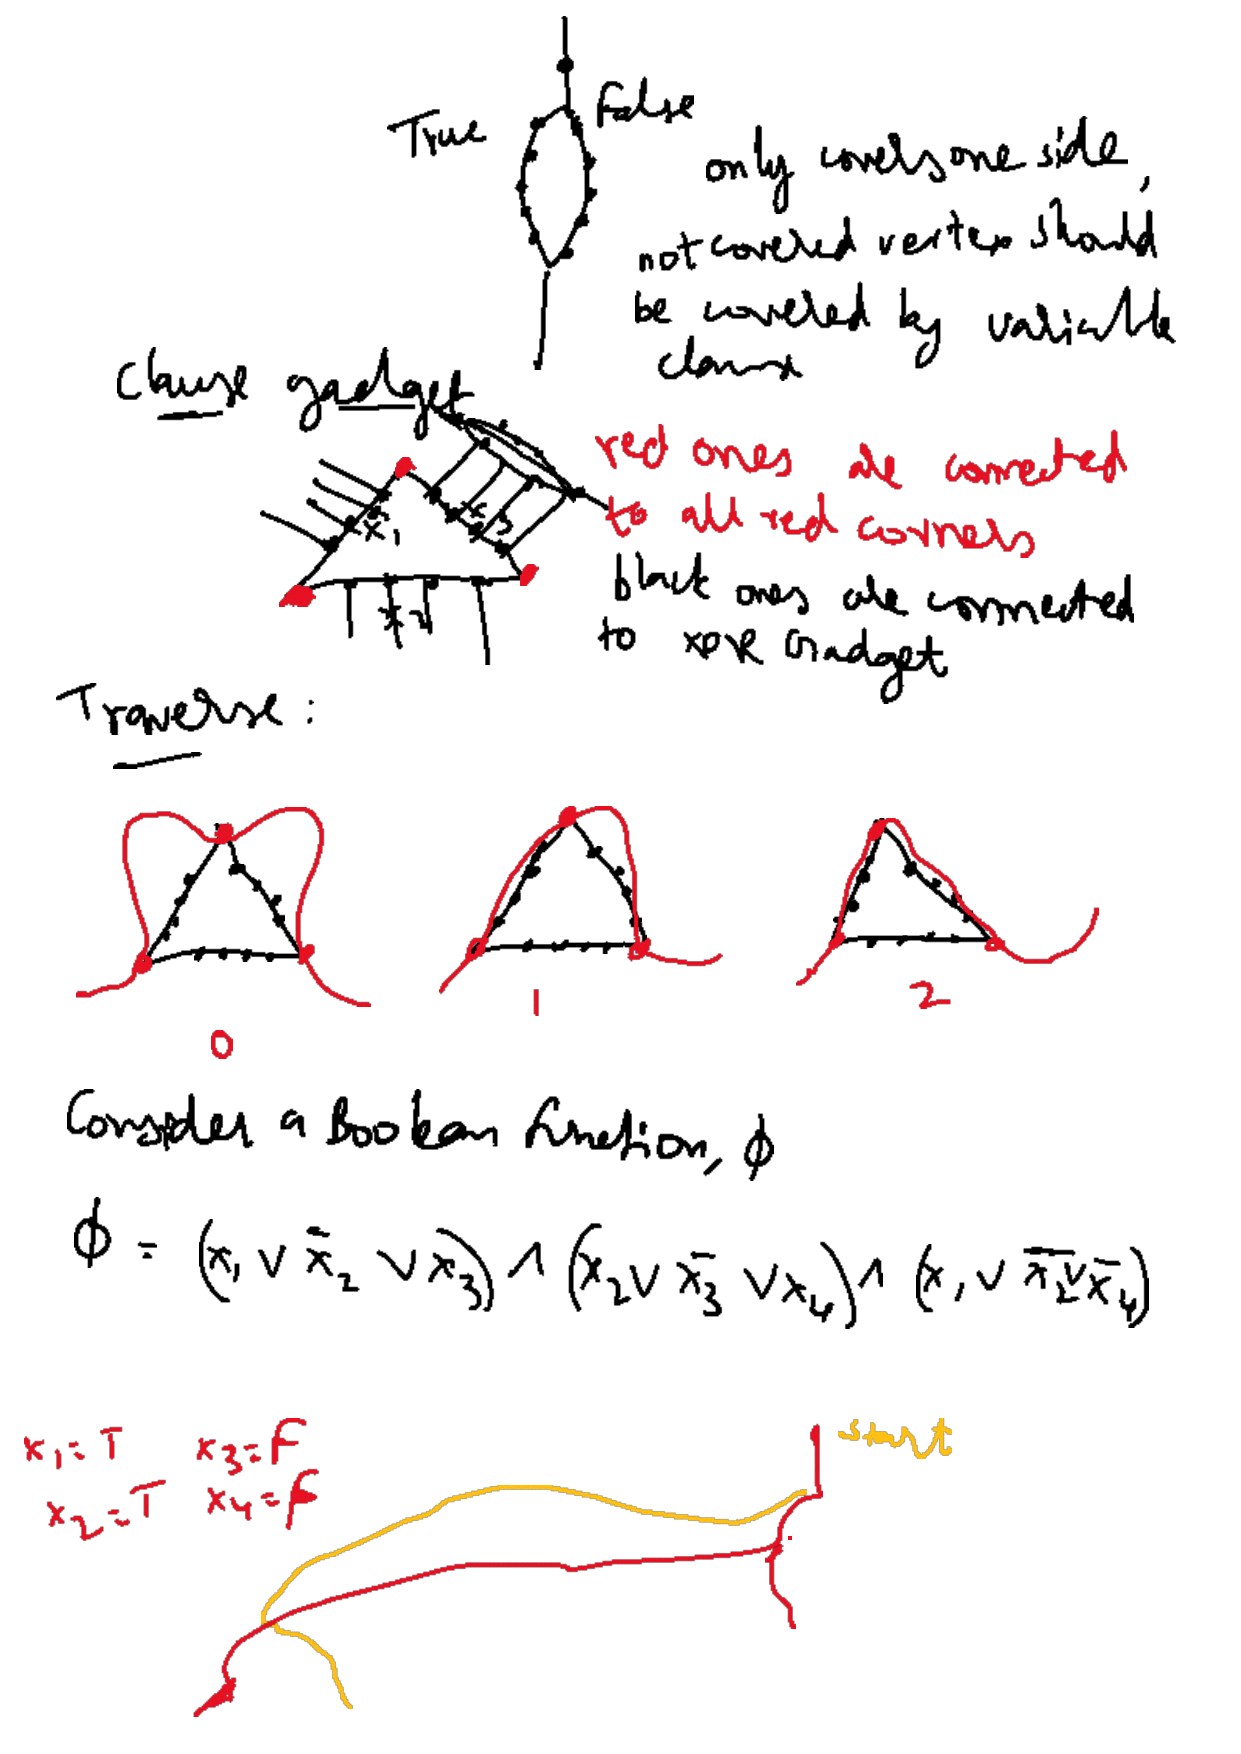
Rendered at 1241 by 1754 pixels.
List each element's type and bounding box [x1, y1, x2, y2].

picture [439, 806, 723, 1016]
picture [796, 818, 1099, 1009]
picture [67, 1089, 774, 1181]
picture [56, 16, 1176, 735]
picture [113, 752, 202, 769]
picture [199, 1219, 883, 1329]
picture [74, 1197, 157, 1268]
picture [916, 1244, 1149, 1328]
picture [211, 1030, 233, 1059]
picture [76, 807, 371, 1007]
picture [24, 1418, 823, 1717]
picture [838, 1418, 952, 1459]
